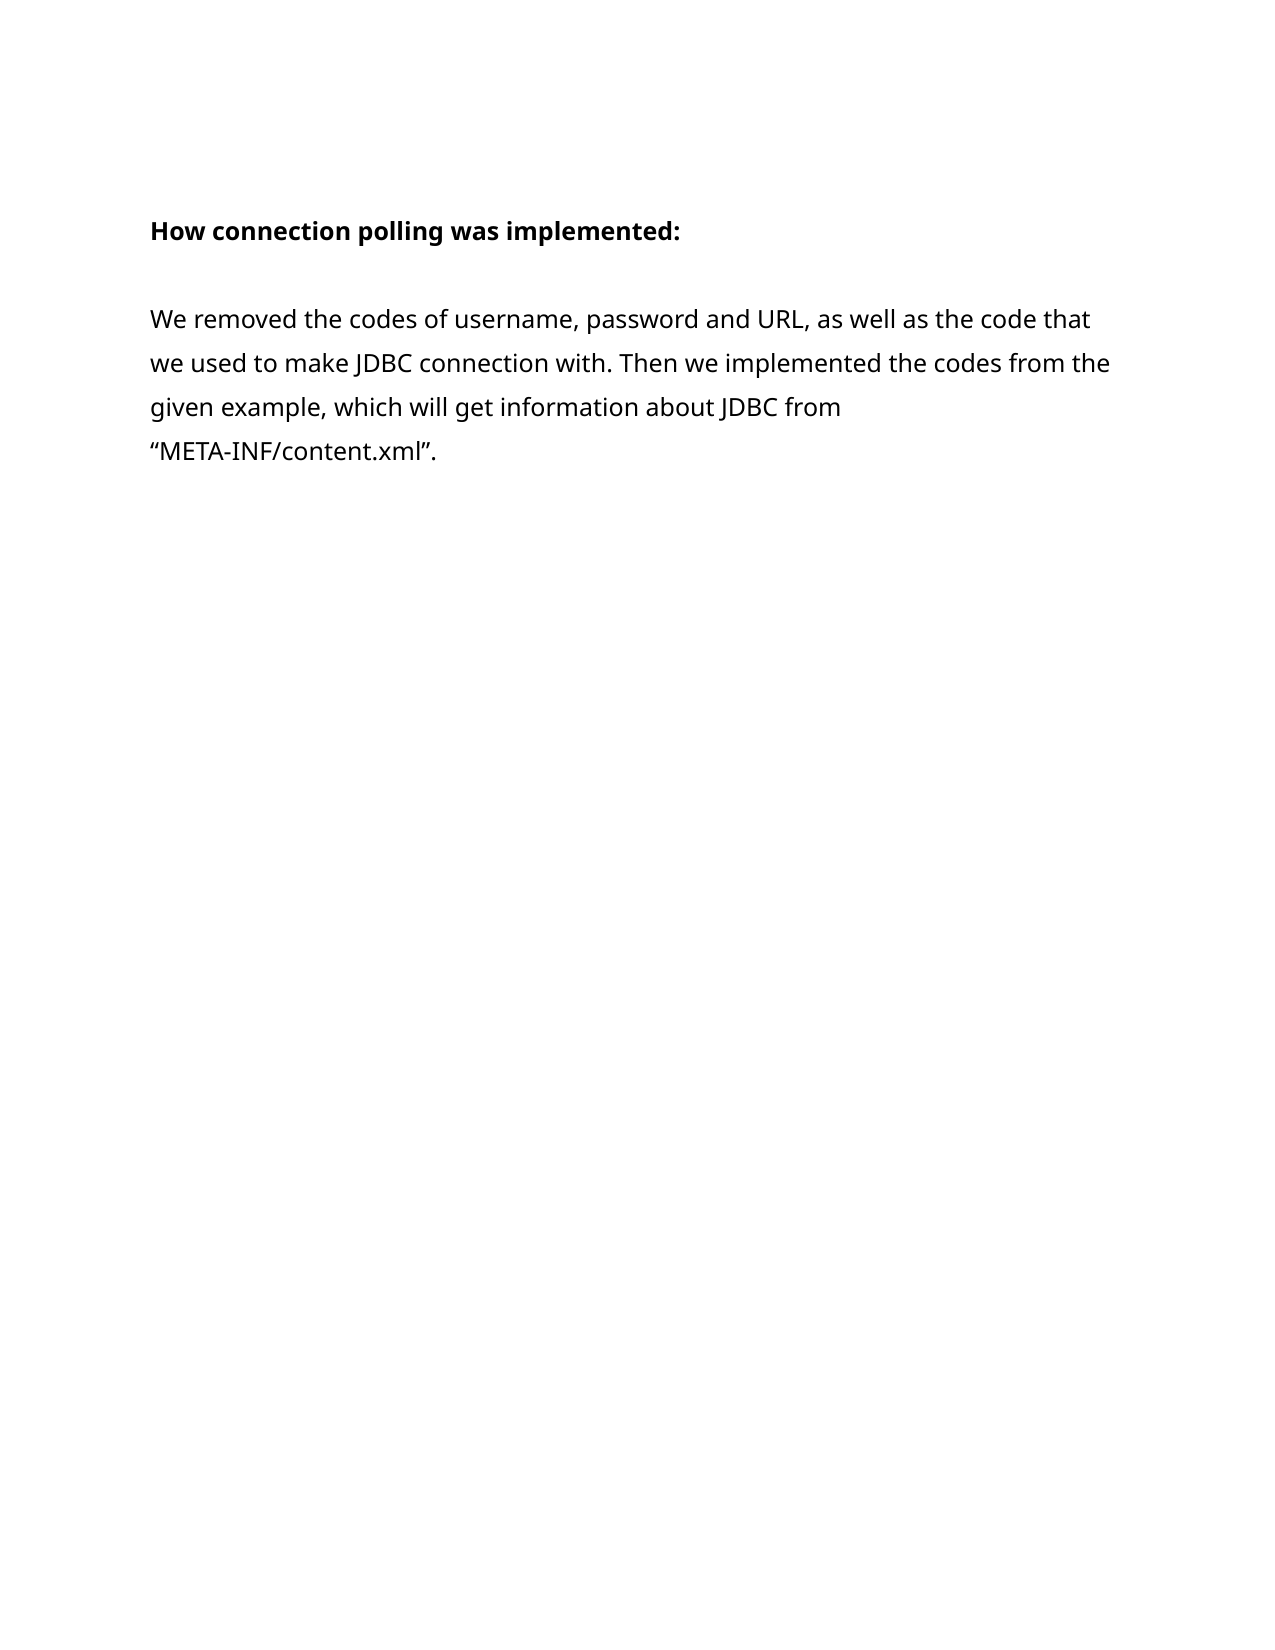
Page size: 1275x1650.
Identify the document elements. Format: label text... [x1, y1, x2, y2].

text We removed the codes of username, password and URL, as well as the code that we used to make JDBC connection with. Then we implemented the codes from the given example, which will get information about JDBC from “META-INF/content.xml”. [150, 296, 1125, 472]
text How connection polling was implemented: [150, 208, 1125, 252]
